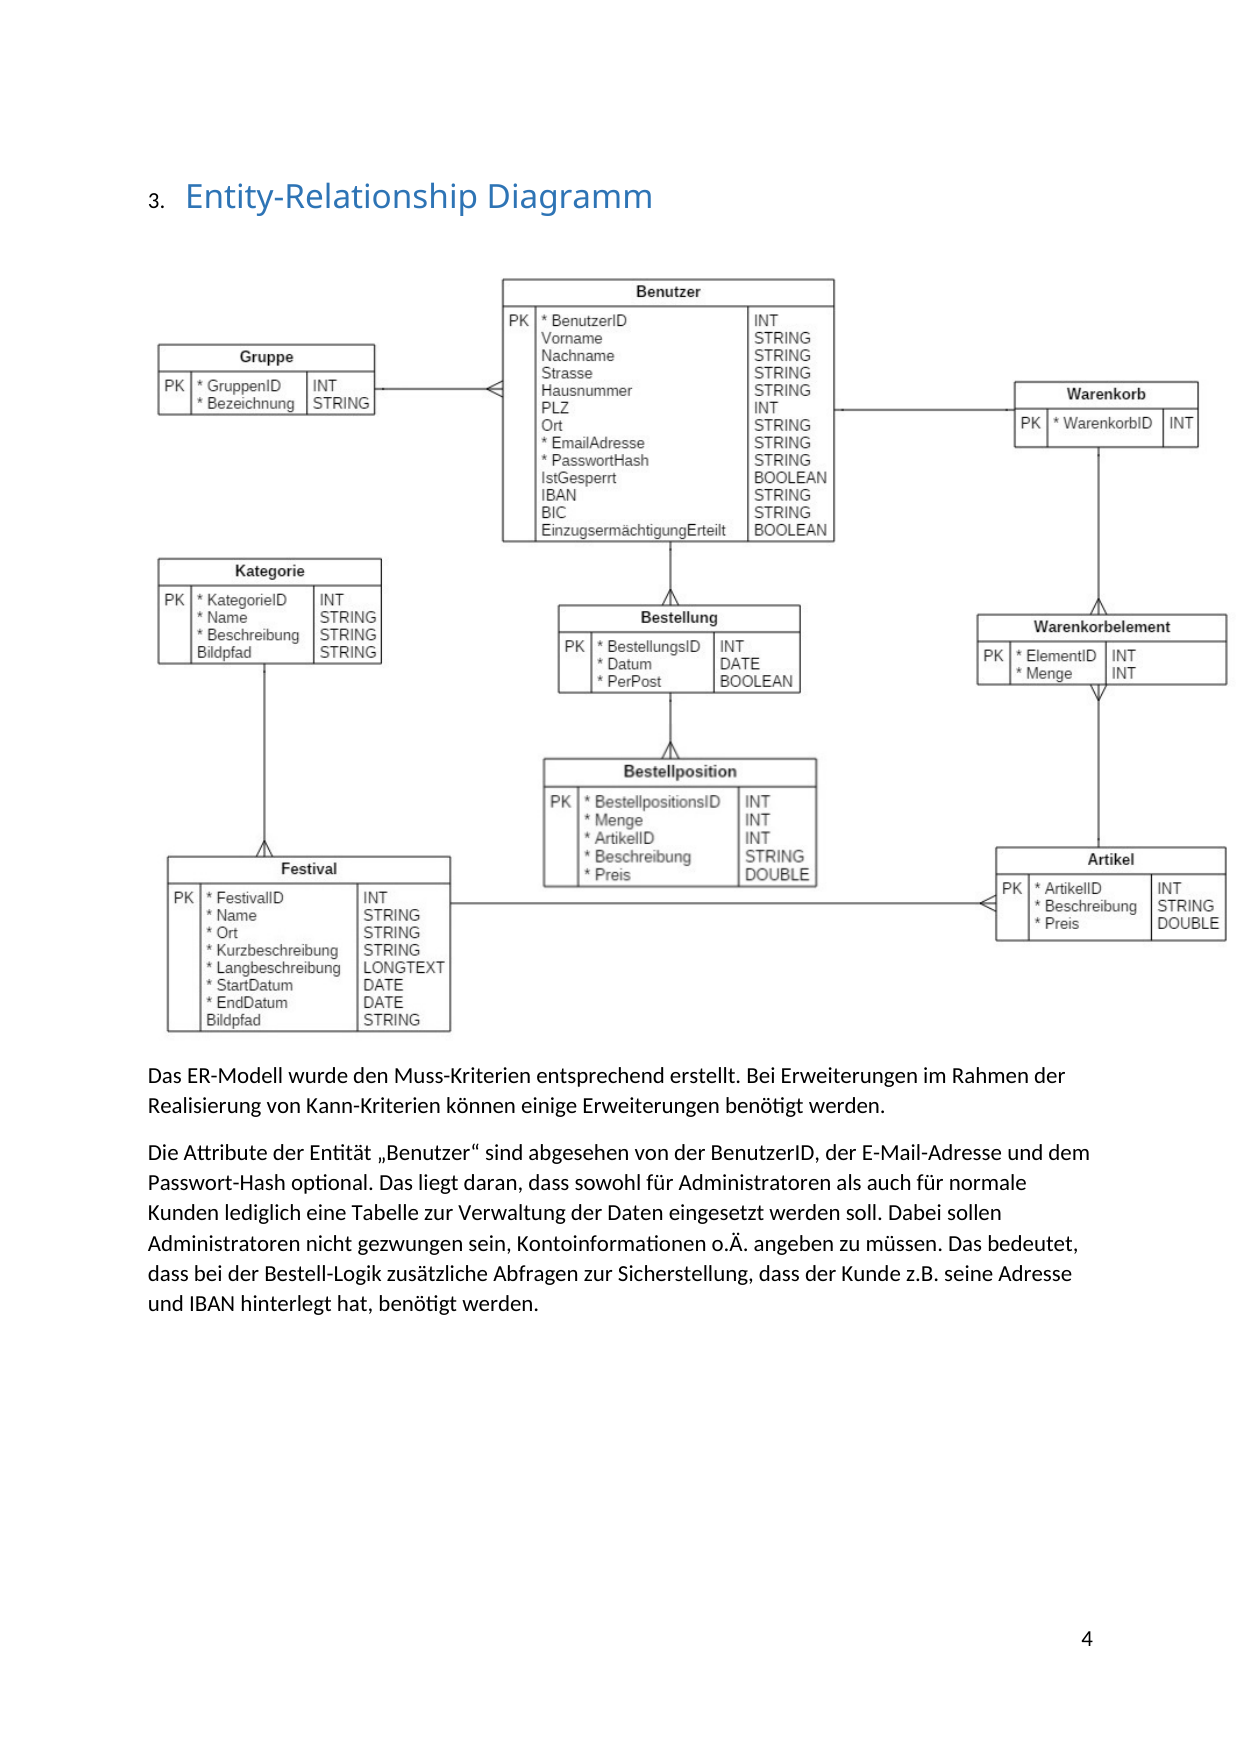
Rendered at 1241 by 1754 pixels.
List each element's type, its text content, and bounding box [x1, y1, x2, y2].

text Das ER-Modell wurde den Muss-Kriterien entsprechend erstellt. Bei Erweiterungen im Rahmen der Realisierung von Kann-Kriterien können einige Erweiterungen benötigt werden. [148, 1061, 1093, 1119]
subtitle Entity-Relationship Diagramm [148, 173, 1093, 218]
text Die Attribute der Entität „Benutzer“ sind abgesehen von der BenutzerID, der E-Mail-Adresse und dem Passwort-Hash optional. Das liegt daran, dass sowohl für Administratoren als auch für normale Kunden lediglich eine Tabelle zur Verwaltung der Daten eingesetzt werden soll. Dabei sollen Administratoren nicht gezwungen sein, Kontoinformationen o.Ä. angeben zu müssen. Das bedeutet, dass bei der Bestell-Logik zusätzliche Abfragen zur Sicherstellung, dass der Kunde z.B. seine Adresse und IBAN hinterlegt hat, benötigt werden. [148, 1138, 1093, 1317]
picture [147, 268, 1241, 1043]
